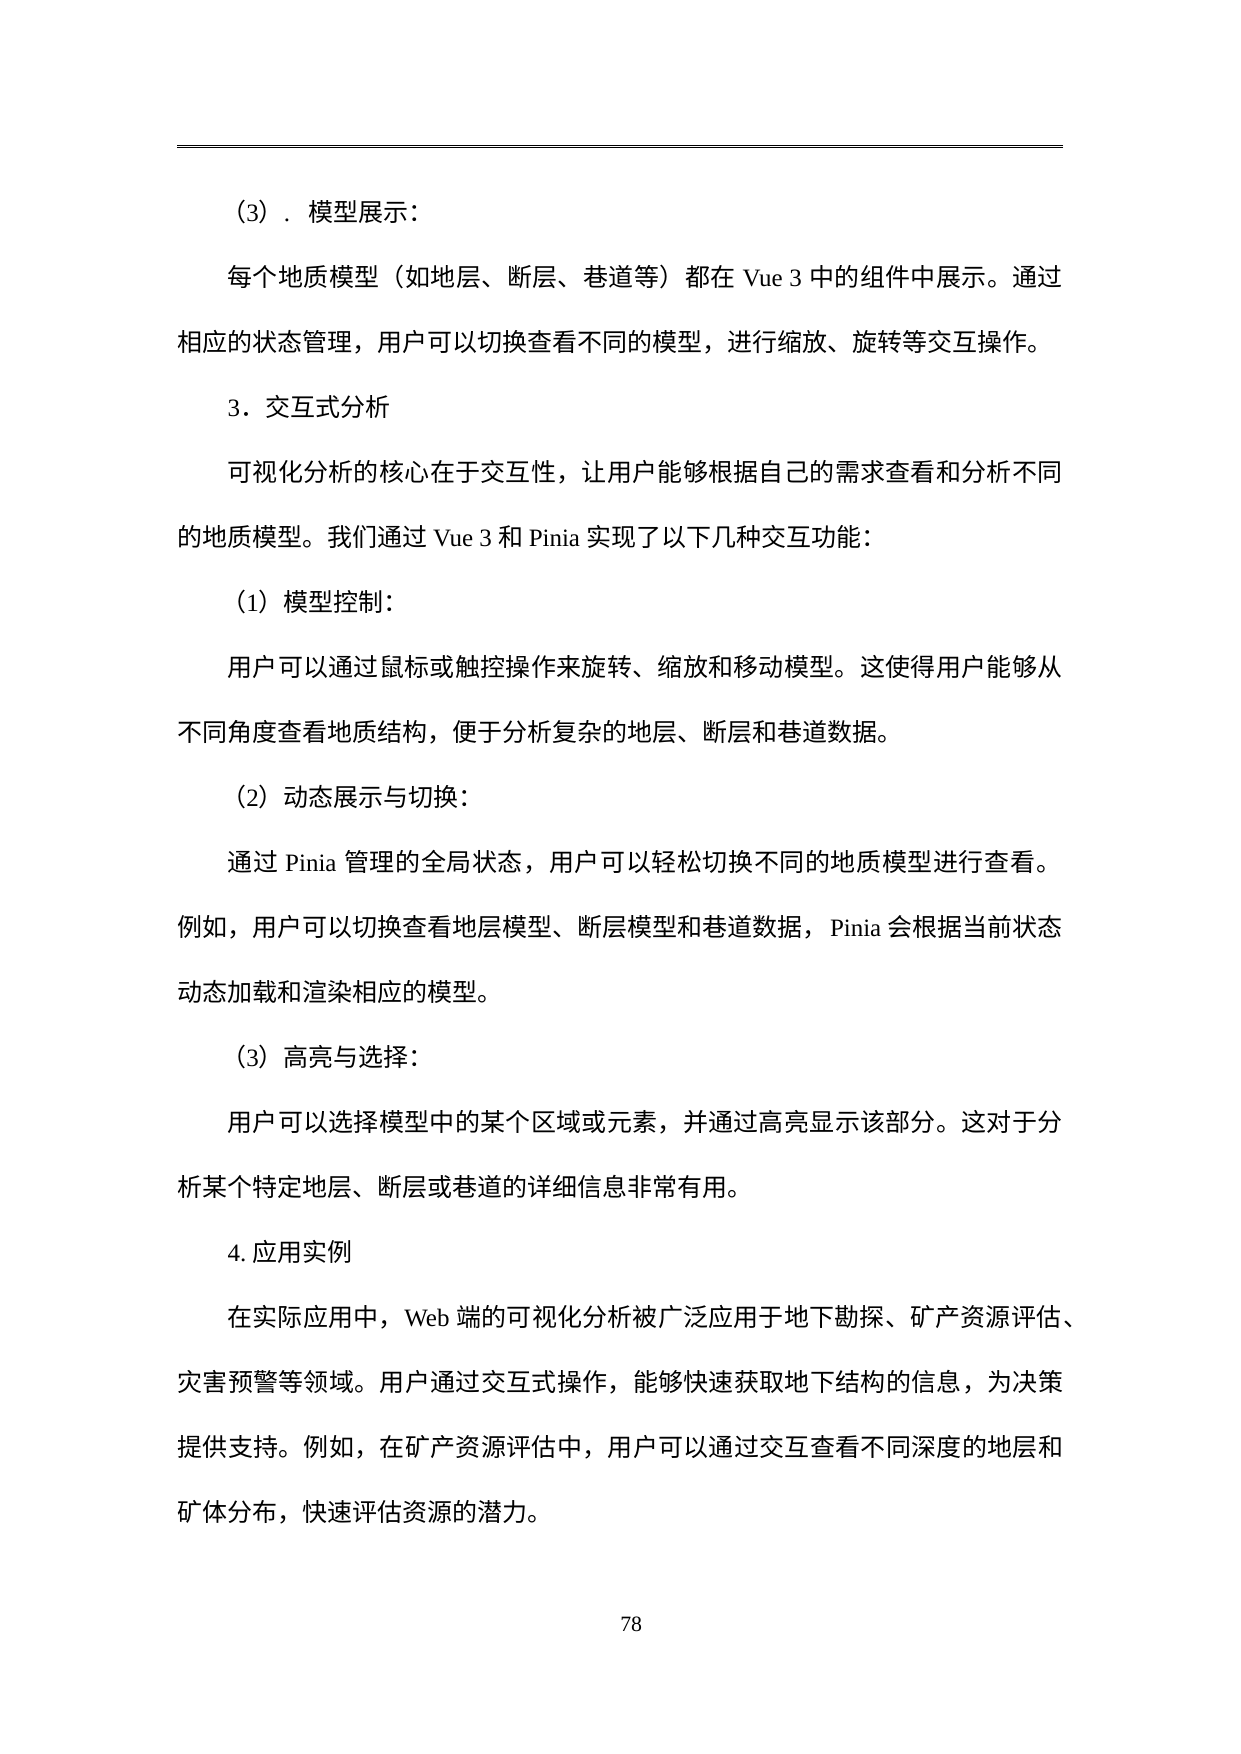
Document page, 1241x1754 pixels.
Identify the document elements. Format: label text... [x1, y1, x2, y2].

text 通过 Pinia 管理的全局状态，用户可以轻松切换不同的地质模型进行查看。例如，用户可以切换查看地层模型、断层模型和巷道数据，Pinia 会根据当前状态动态加载和渲染相应的模型。 [177, 828, 1063, 1023]
text 在实际应用中，Web 端的可视化分析被广泛应用于地下勘探、矿产资源评估、灾害预警等领域。用户通过交互式操作，能够快速获取地下结构的信息，为决策提供支持。例如，在矿产资源评估中，用户可以通过交互查看不同深度的地层和矿体分布，快速评估资源的潜力。 [177, 1283, 1063, 1543]
text 3．交互式分析 [177, 373, 1063, 438]
text 每个地质模型（如地层、断层、巷道等）都在 Vue 3 中的组件中展示。通过相应的状态管理，用户可以切换查看不同的模型，进行缩放、旋转等交互操作。 [177, 243, 1063, 373]
text 用户可以通过鼠标或触控操作来旋转、缩放和移动模型。这使得用户能够从不同角度查看地质结构，便于分析复杂的地层、断层和巷道数据。 [177, 633, 1063, 763]
text （3）高亮与选择： [177, 1023, 1063, 1088]
text 可视化分析的核心在于交互性，让用户能够根据自己的需求查看和分析不同的地质模型。我们通过 Vue 3 和 Pinia 实现了以下几种交互功能： [177, 438, 1063, 568]
text （3）. 模型展示： [177, 178, 1063, 243]
text （1）模型控制： [177, 568, 1063, 633]
text 4. 应用实例 [177, 1218, 1063, 1283]
text 用户可以选择模型中的某个区域或元素，并通过高亮显示该部分。这对于分析某个特定地层、断层或巷道的详细信息非常有用。 [177, 1088, 1063, 1218]
text （2）动态展示与切换： [177, 763, 1063, 828]
